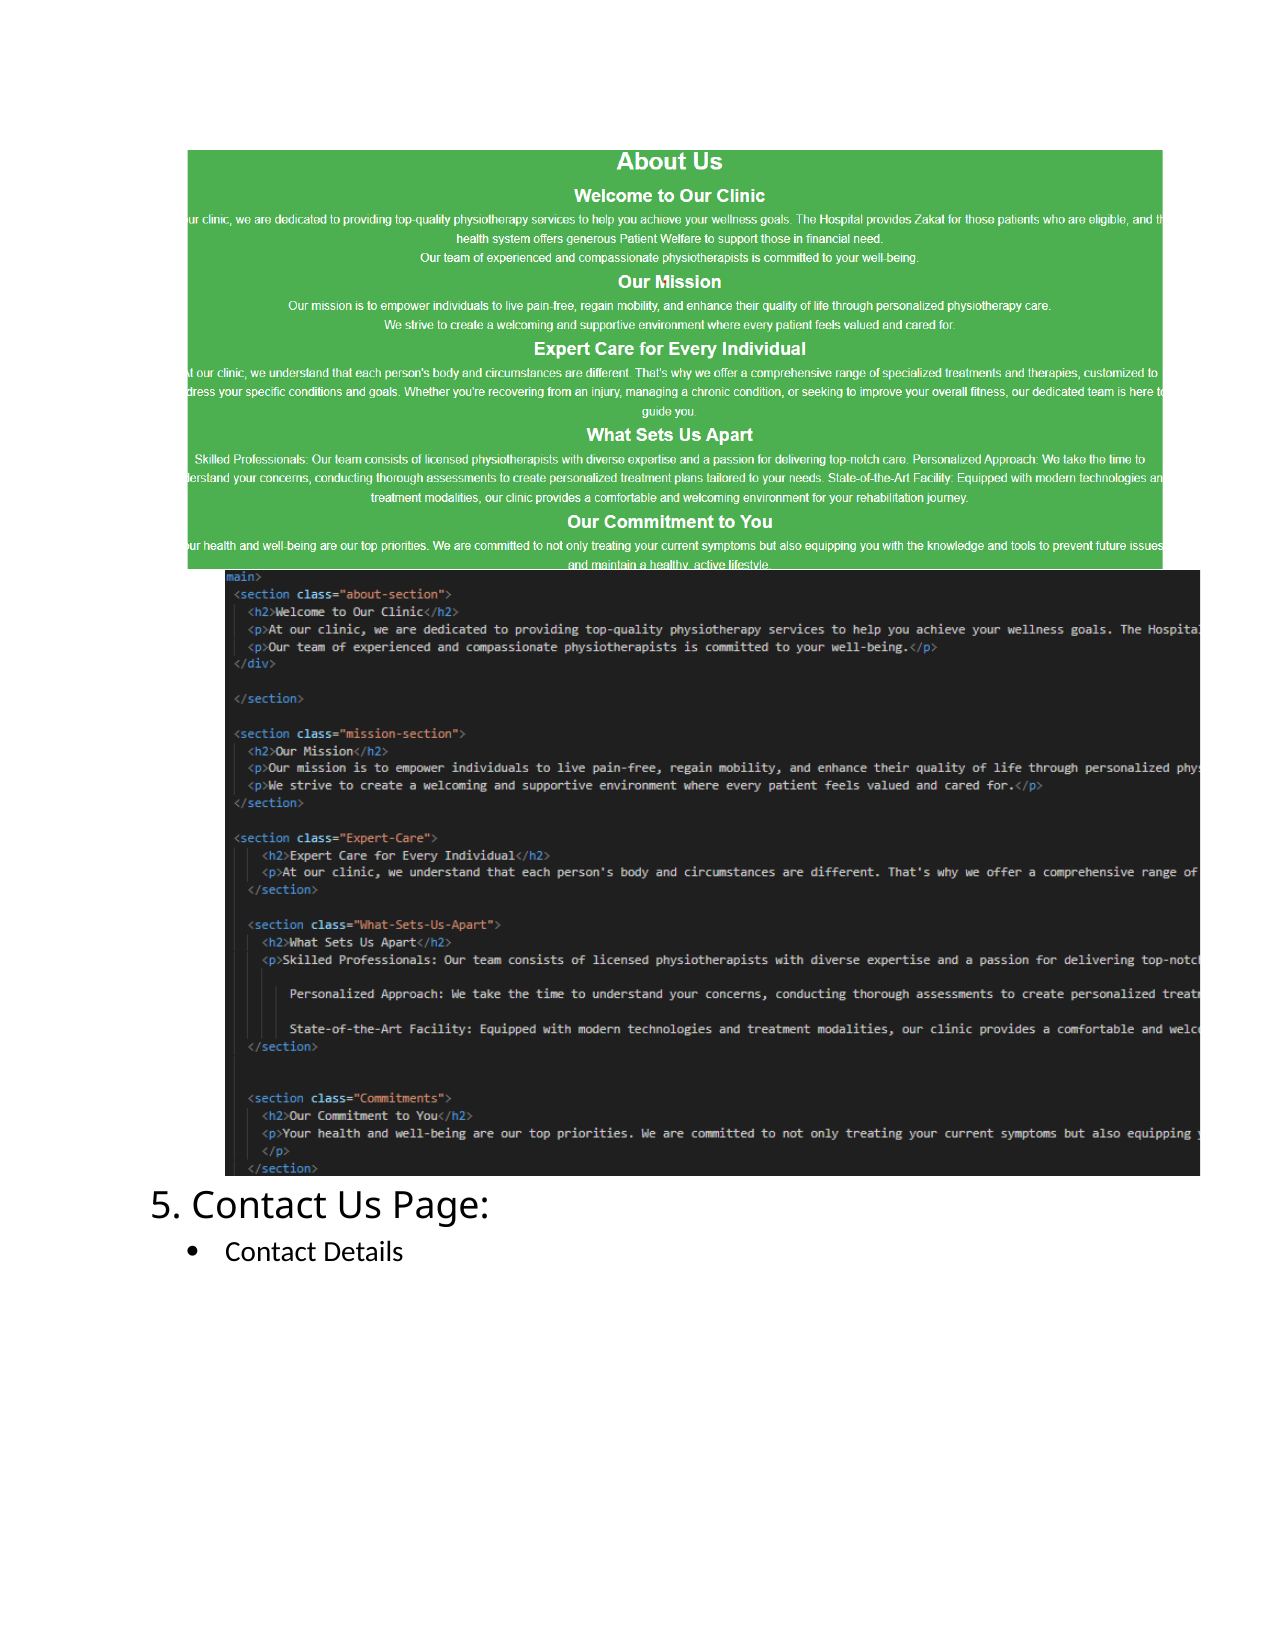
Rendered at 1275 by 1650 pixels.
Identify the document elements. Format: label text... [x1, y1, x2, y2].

list Contact Details [187, 1233, 1125, 1269]
picture [187, 150, 1163, 569]
text 5. Contact Us Page: [150, 1178, 1125, 1229]
picture [225, 570, 1200, 1176]
